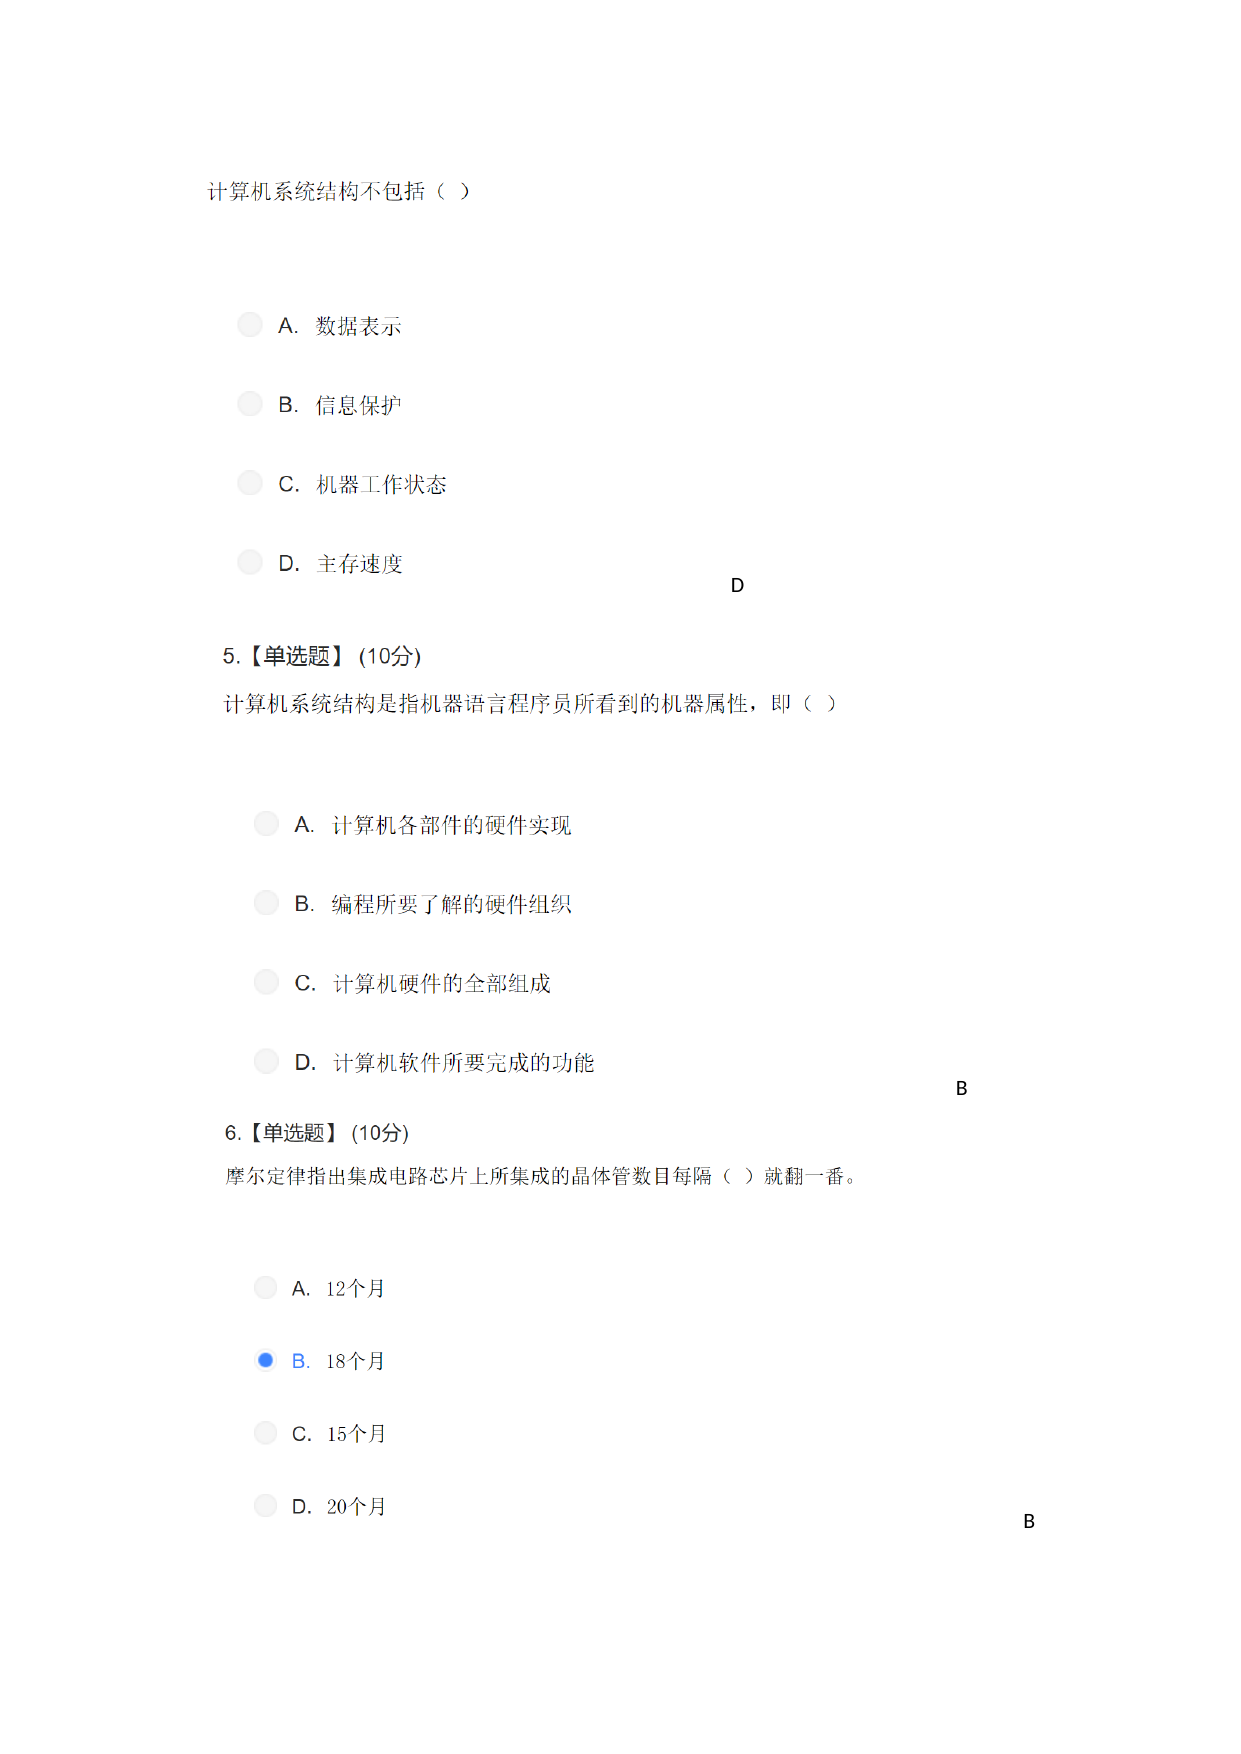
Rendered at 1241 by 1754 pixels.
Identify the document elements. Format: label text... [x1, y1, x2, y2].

picture [187, 162, 731, 593]
picture [187, 617, 956, 1096]
picture [187, 1104, 1023, 1529]
